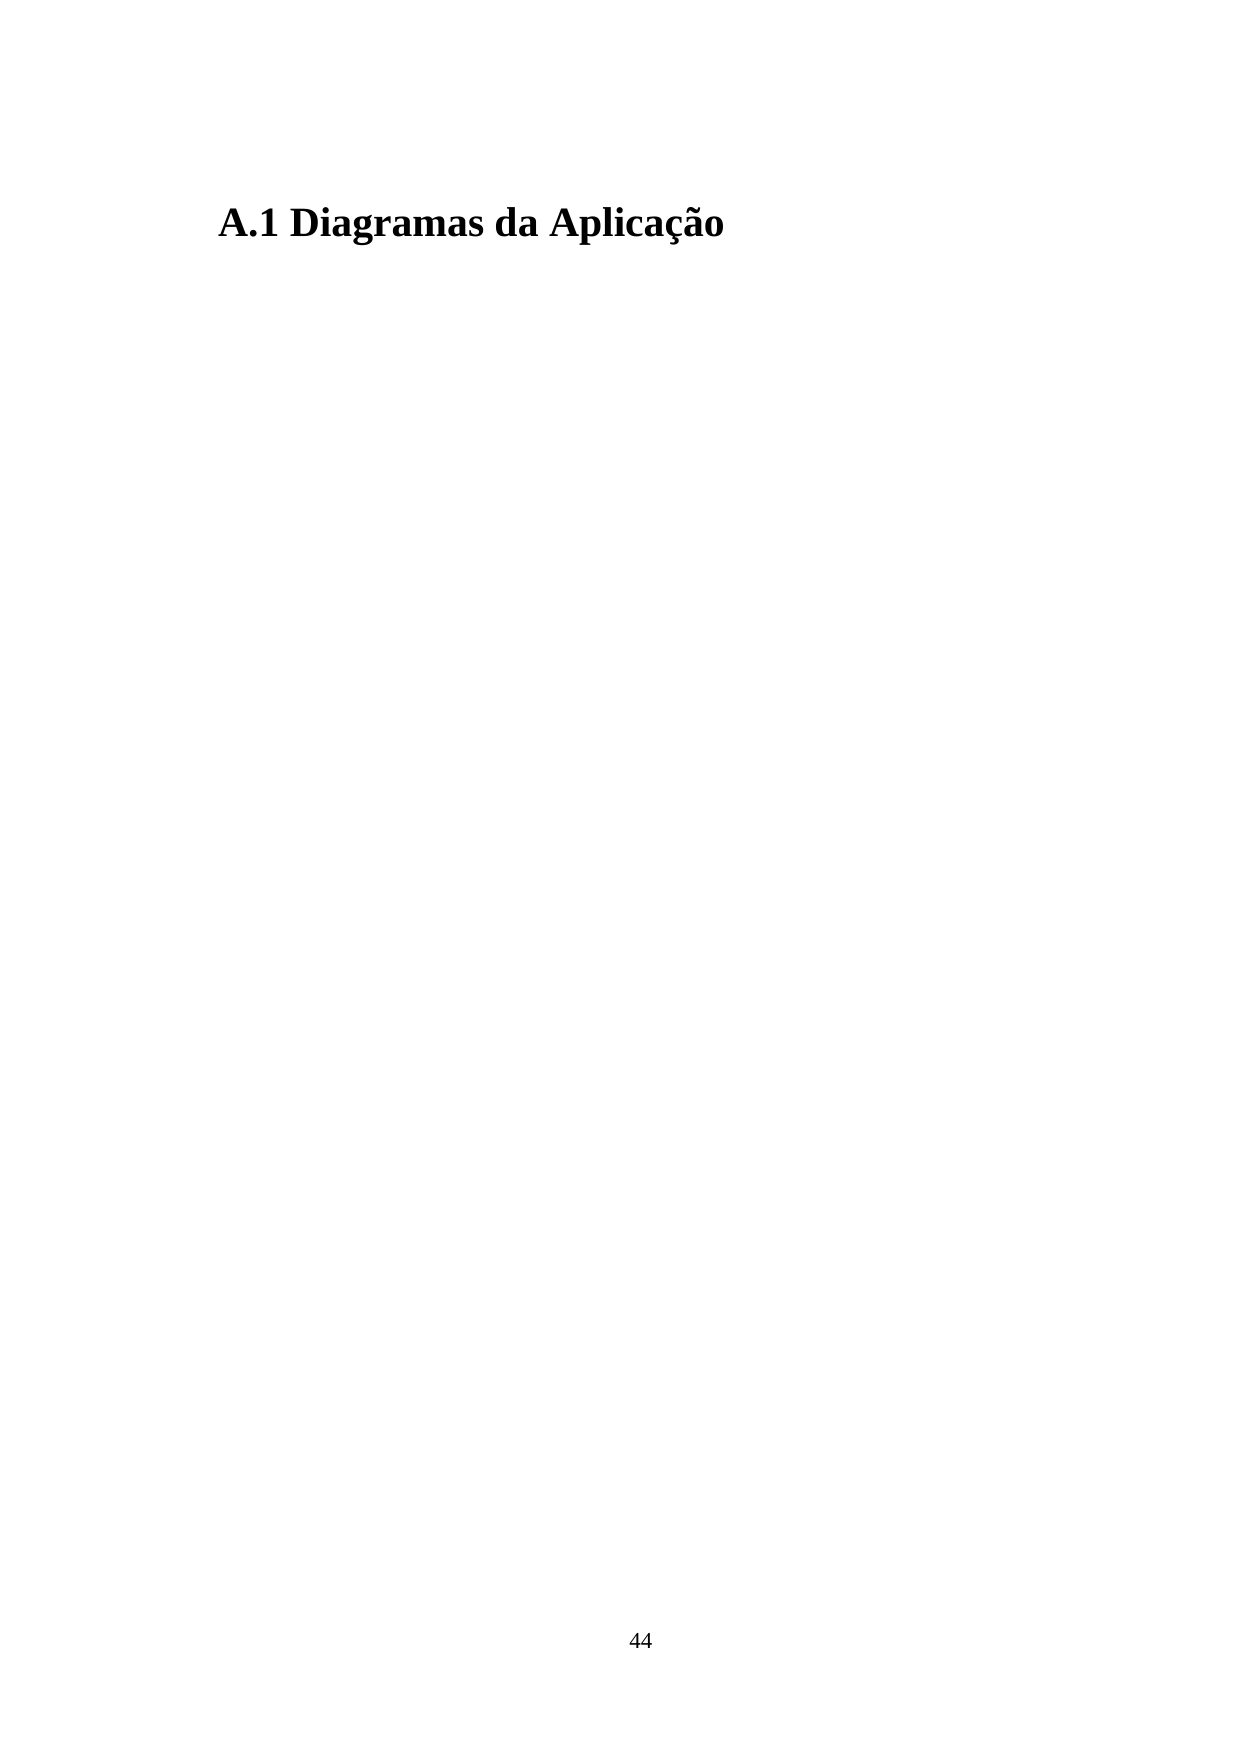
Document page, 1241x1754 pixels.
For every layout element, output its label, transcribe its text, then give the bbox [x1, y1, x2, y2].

subtitle A.1 Diagramas da Aplicação [177, 198, 1063, 246]
